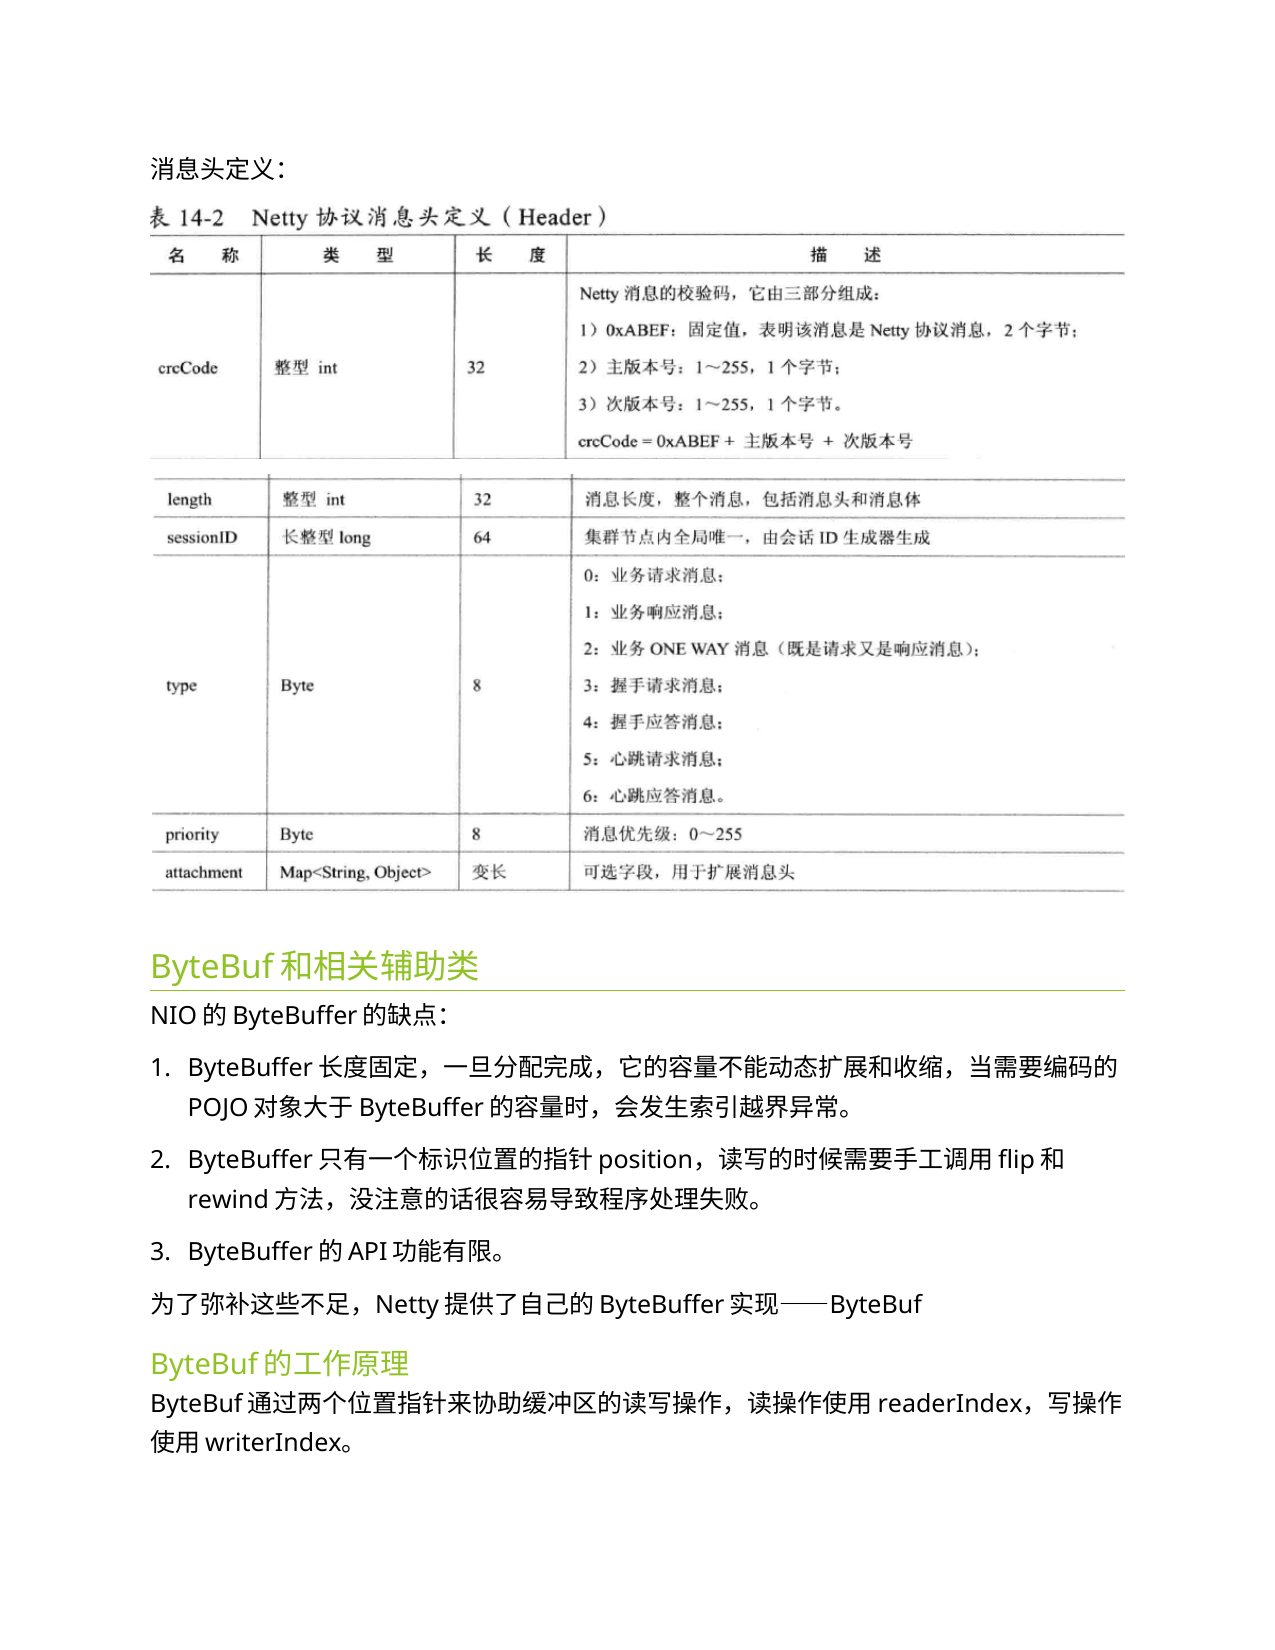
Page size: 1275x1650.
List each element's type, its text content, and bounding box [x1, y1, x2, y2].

picture [150, 202, 1125, 459]
text 为了弥补这些不足，Netty提供了自己的ByteBuffer实现——ByteBuf [150, 1284, 1125, 1320]
text NIO的ByteBuffer的缺点： [150, 995, 1125, 1032]
subtitle ByteBuf和相关辅助类 [150, 940, 1125, 990]
subtitle ByteBuf的工作原理 [150, 1341, 1125, 1383]
list ByteBuffer的API功能有限。 [150, 1232, 1125, 1268]
picture [150, 474, 1125, 895]
list ByteBuffer只有一个标识位置的指针position，读写的时候需要手工调用flip和rewind方法，没注意的话很容易导致程序处理失败。 [150, 1140, 1125, 1216]
text ByteBuf通过两个位置指针来协助缓冲区的读写操作，读操作使用readerIndex，写操作使用writerIndex。 [150, 1383, 1125, 1459]
text 消息头定义： [150, 150, 1125, 186]
list ByteBuffer长度固定，一旦分配完成，它的容量不能动态扩展和收缩，当需要编码的POJO对象大于ByteBuffer的容量时，会发生索引越界异常。 [150, 1048, 1125, 1124]
